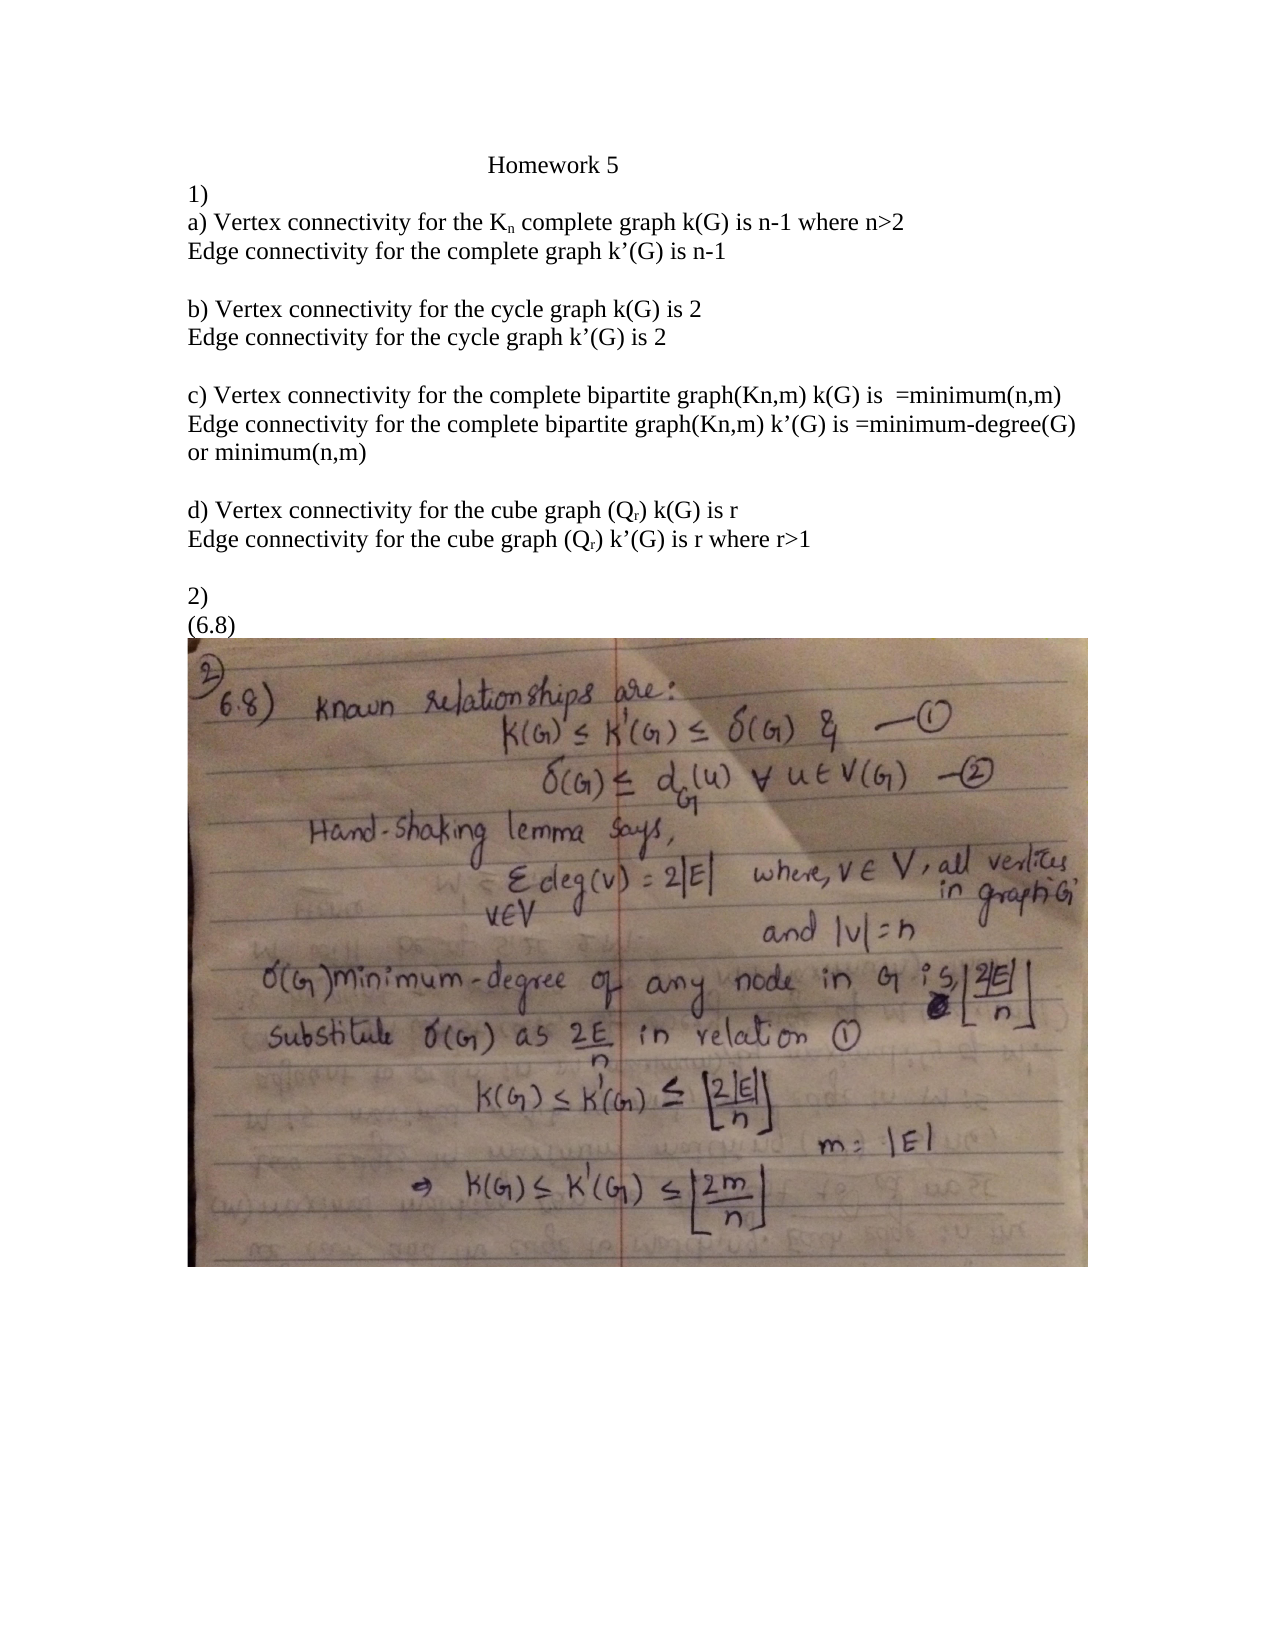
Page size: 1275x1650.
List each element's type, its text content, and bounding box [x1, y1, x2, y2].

text (6.8) [187, 610, 1087, 638]
text 2) [187, 581, 1087, 610]
text a) Vertex connectivity for the Kn complete graph k(G) is n-1 where n>2 [187, 207, 1087, 236]
text Edge connectivity for the cycle graph k’(G) is 2 [187, 322, 1087, 351]
text b) Vertex connectivity for the cycle graph k(G) is 2 [187, 294, 1087, 322]
text Edge connectivity for the cube graph (Qr) k’(G) is r where r>1 [187, 524, 1087, 552]
text Homework 5 [187, 150, 1087, 179]
text c) Vertex connectivity for the complete bipartite graph(Kn,m) k(G) is =minimum(n,m) [187, 380, 1087, 409]
text 1) [187, 179, 1087, 207]
text d) Vertex connectivity for the cube graph (Qr) k(G) is r [187, 495, 1087, 524]
text Edge connectivity for the complete bipartite graph(Kn,m) k’(G) is =minimum-degree(G) or minimum(n,m) [187, 409, 1087, 466]
text Edge connectivity for the complete graph k’(G) is n-1 [187, 236, 1087, 265]
picture [187, 638, 1088, 1267]
